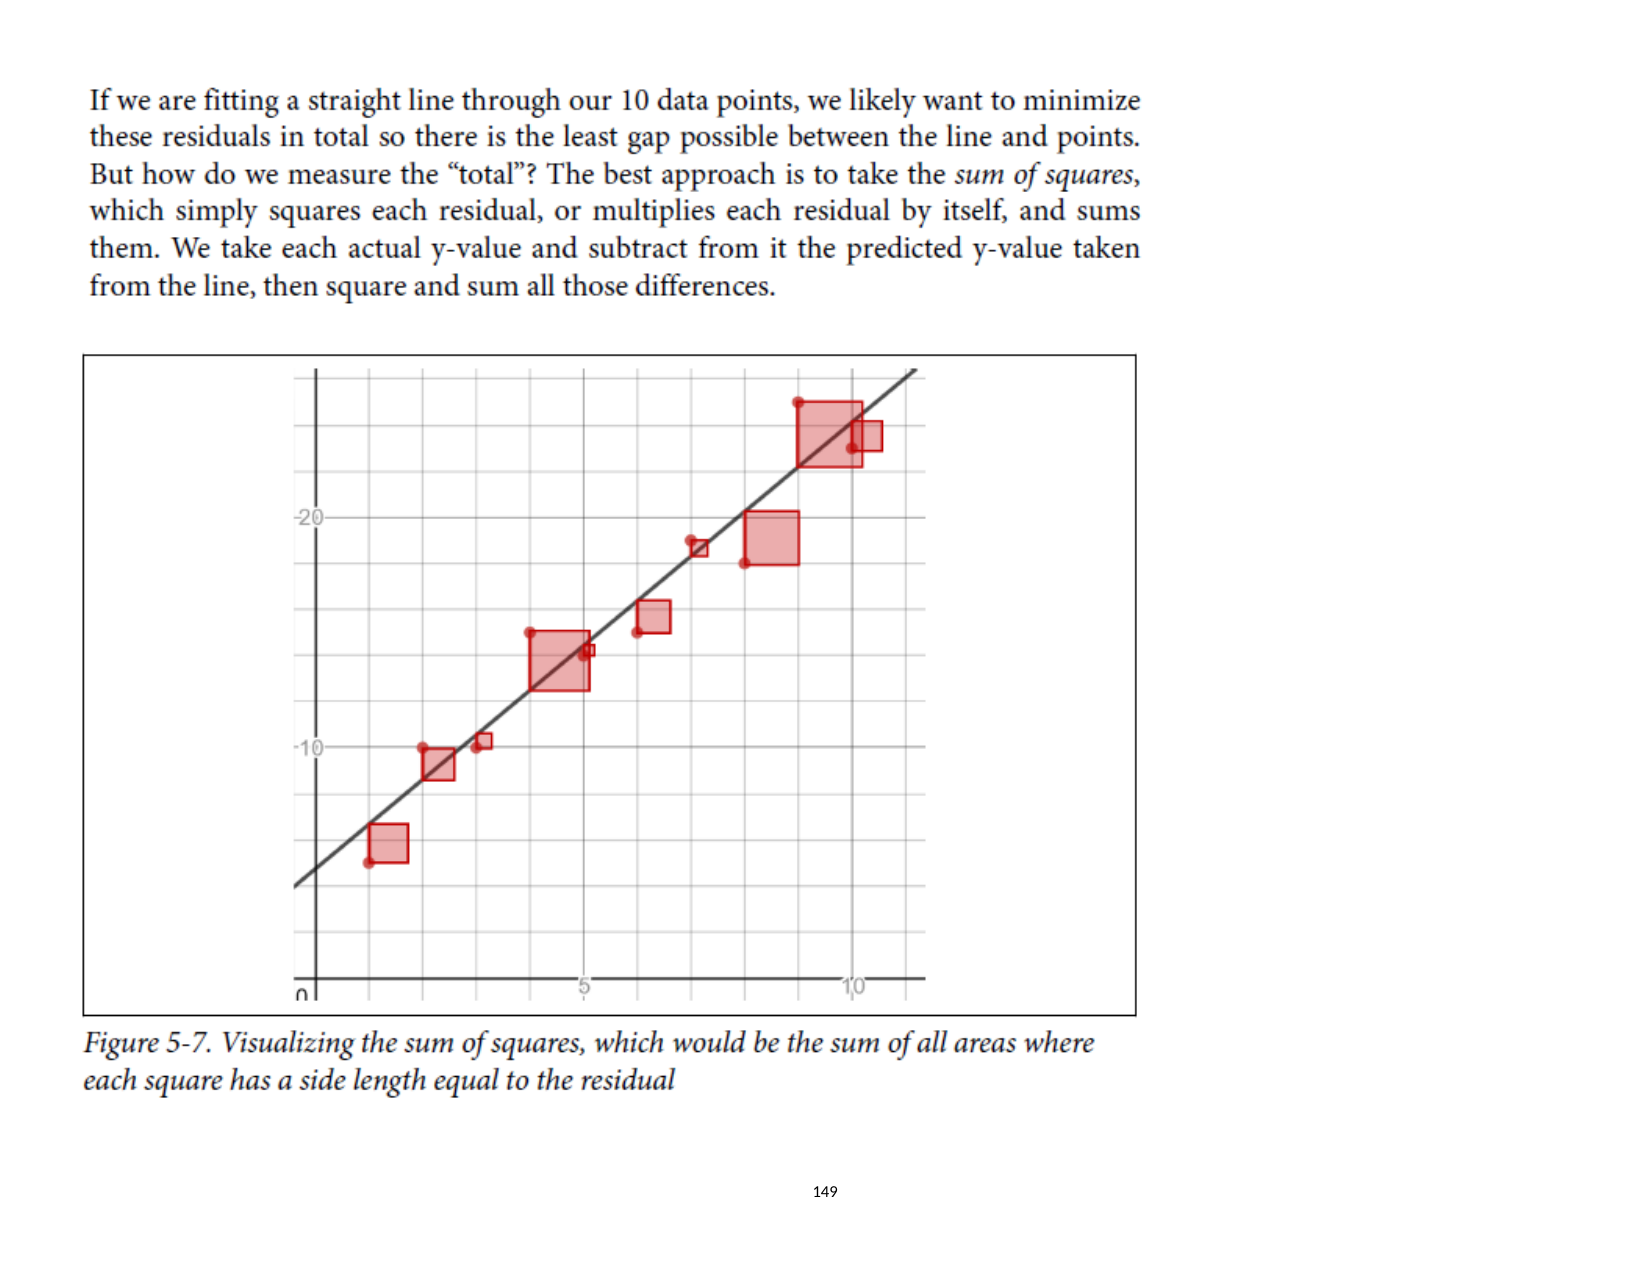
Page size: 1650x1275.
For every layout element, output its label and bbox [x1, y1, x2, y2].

picture [75, 339, 1151, 1112]
picture [75, 75, 1157, 321]
